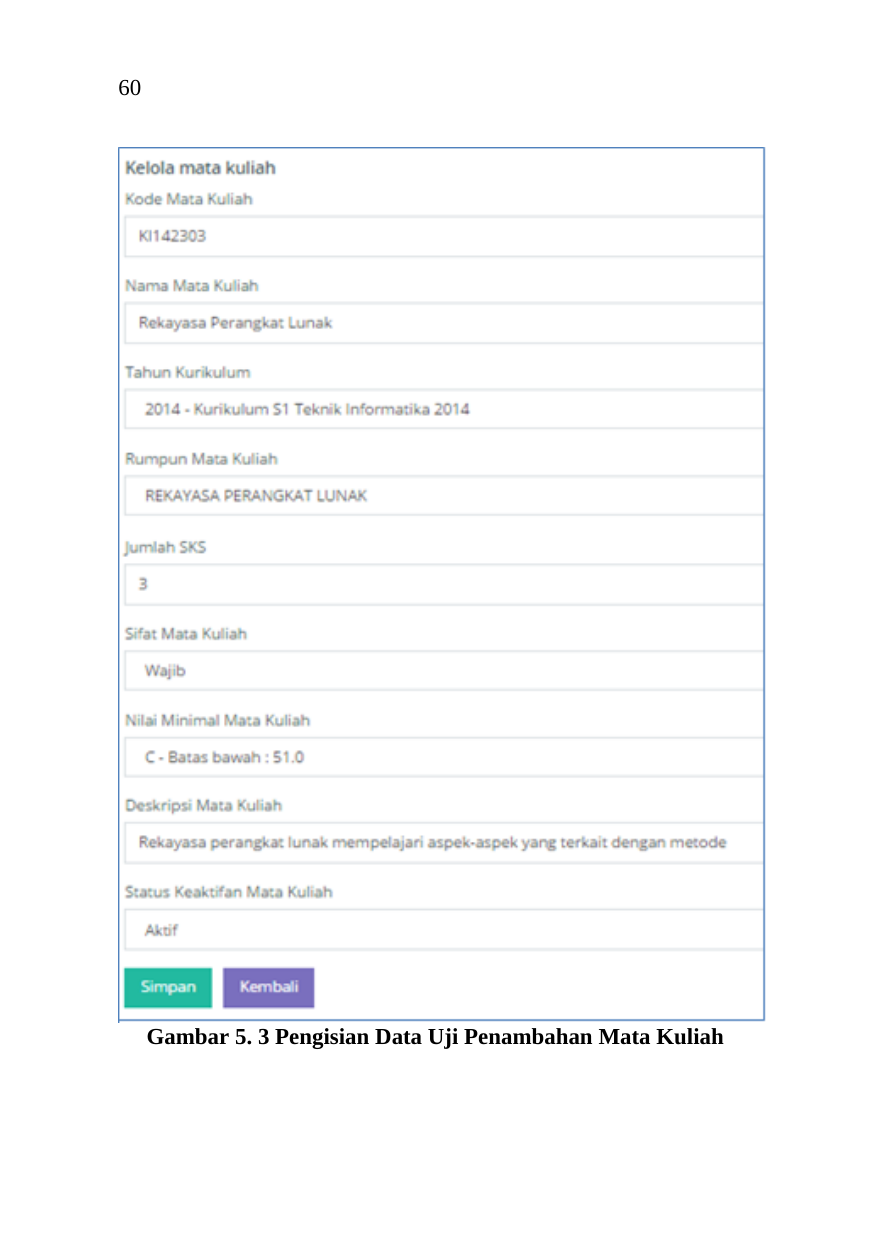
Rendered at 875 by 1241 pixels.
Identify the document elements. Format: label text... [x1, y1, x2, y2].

picture [118, 147, 767, 1023]
text Gambar 5. 3 Pengisian Data Uji Penambahan Mata Kuliah [118, 1023, 752, 1049]
